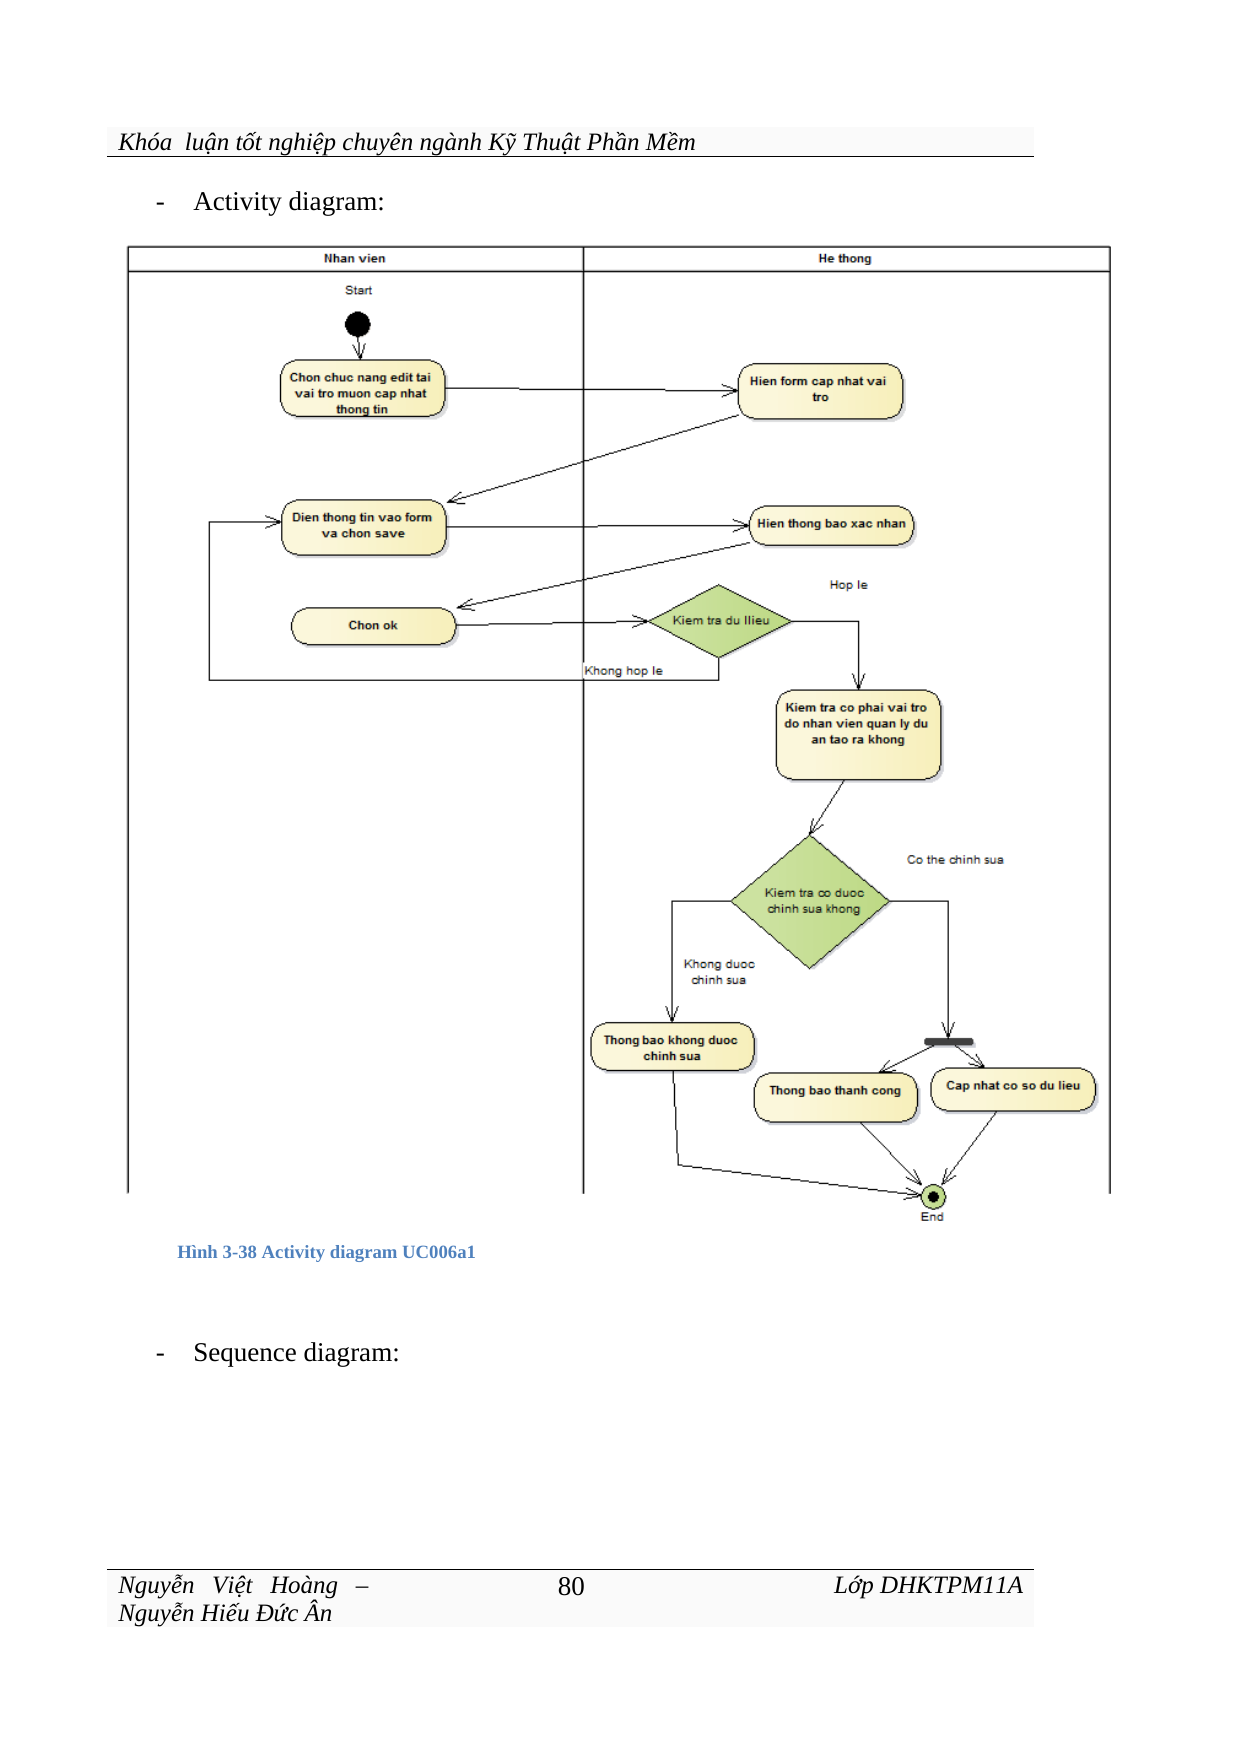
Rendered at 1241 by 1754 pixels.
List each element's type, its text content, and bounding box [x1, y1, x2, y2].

list Sequence diagram: [156, 1337, 1122, 1368]
picture [118, 238, 1122, 1232]
list Activity diagram: [156, 185, 1122, 216]
